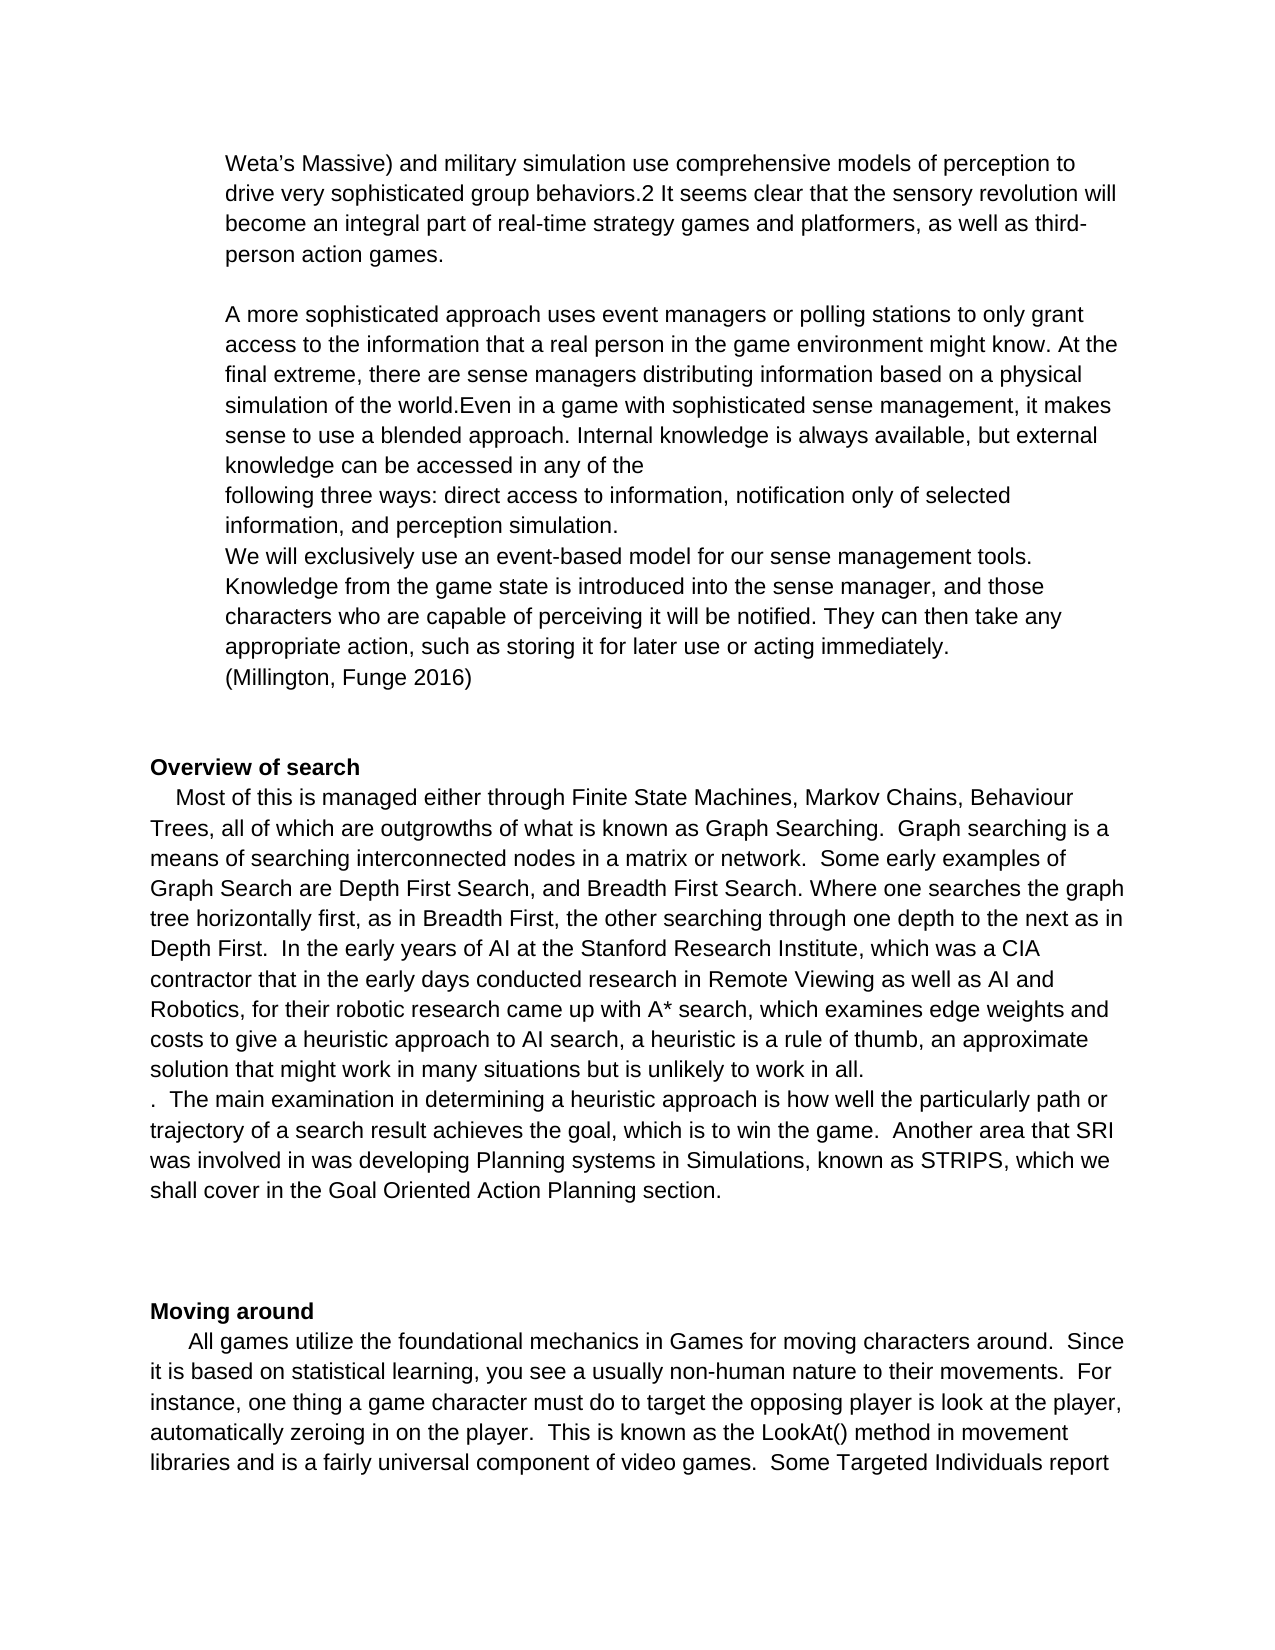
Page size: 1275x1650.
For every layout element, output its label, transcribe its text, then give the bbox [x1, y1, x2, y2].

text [225, 150, 1125, 690]
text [150, 1328, 1125, 1475]
text Overview of search [150, 754, 1125, 781]
text Moving around [150, 1298, 1125, 1324]
text Most of this is managed either through Finite State Machines, Markov Chains, Behaviour Trees, all of which are outgrowths of what is known as Graph Searching. Graph searching is a means of searching interconnected nodes in a matrix or network. Some early examples of Graph Search are Depth First Search, and Breadth First Search. Where one searches the graph tree horizontally first, as in Breadth First, the other searching through one depth to the next as in Depth First. In the early years of AI at the Stanford Research Institute, which was a CIA contractor that in the early days conducted research in Remote Viewing as well as AI and Robotics, for their robotic research came up with A* search, which examines edge weights and costs to give a heuristic approach to AI search, a heuristic is a rule of thumb, an approximate solution that might work in many situations but is unlikely to work in all. . The main examination in determining a heuristic approach is how well the particularly path or trajectory of a search result achieves the goal, which is to win the game. Another area that SRI was involved in was developing Planning systems in Simulations, known as STRIPS, which we shall cover in the Goal Oriented Action Planning section. [150, 784, 1125, 1203]
